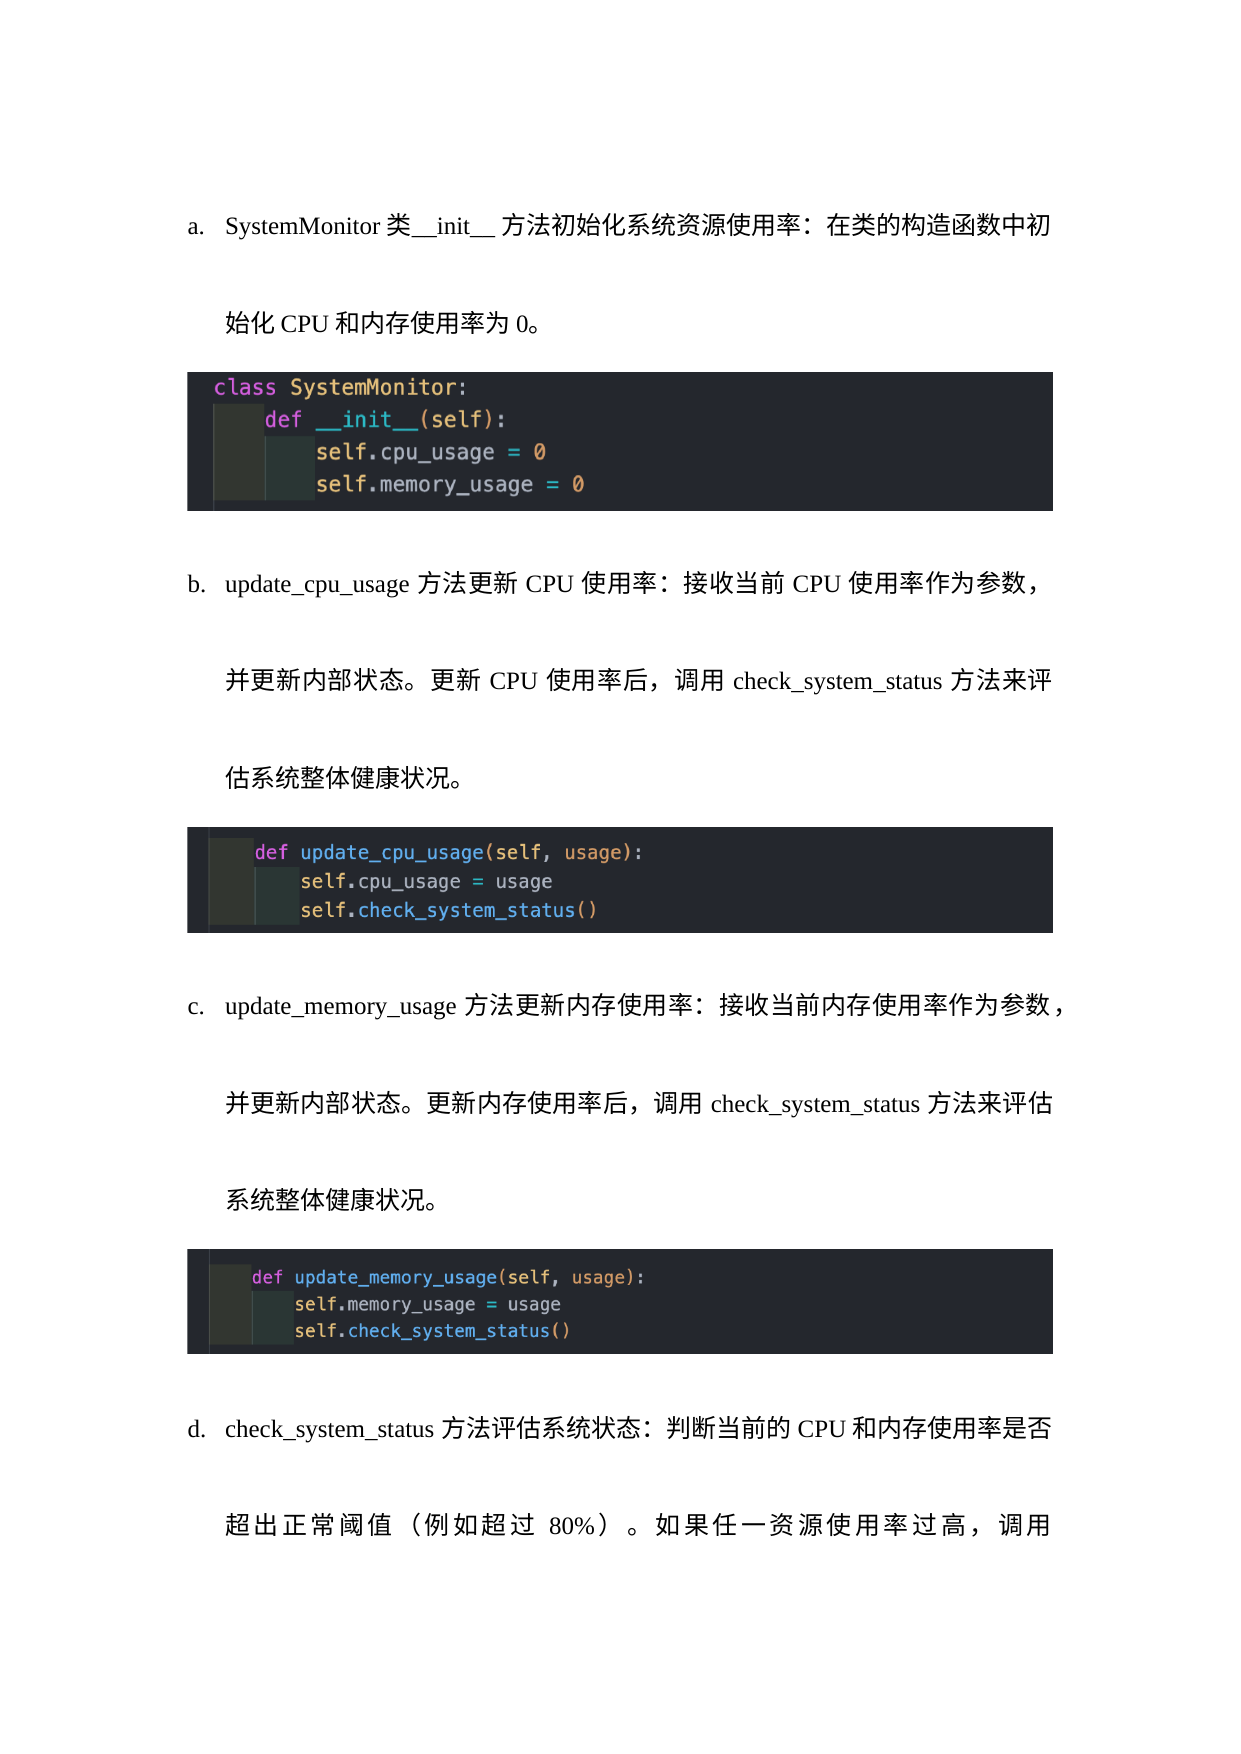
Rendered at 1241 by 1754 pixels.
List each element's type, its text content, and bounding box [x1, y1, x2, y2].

list update_cpu_usage 方法更新 CPU 使用率：接收当前 CPU 使用率作为参数，并更新内部状态。更新 CPU 使用率后，调用 check_system_status 方法来评估系统整体健康状况。 [187, 549, 1053, 809]
list update_memory_usage 方法更新内存使用率：接收当前内存使用率作为参数，并更新内部状态。更新内存使用率后，调用 check_system_status 方法来评估系统整体健康状况。 [187, 971, 1053, 1231]
picture [187, 1249, 1053, 1354]
list SystemMonitor 类__init__ 方法初始化系统资源使用率：在类的构造函数中初始化 CPU 和内存使用率为 0。 [187, 191, 1053, 354]
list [187, 1394, 1053, 1556]
picture [187, 827, 1053, 933]
picture [187, 372, 1053, 511]
